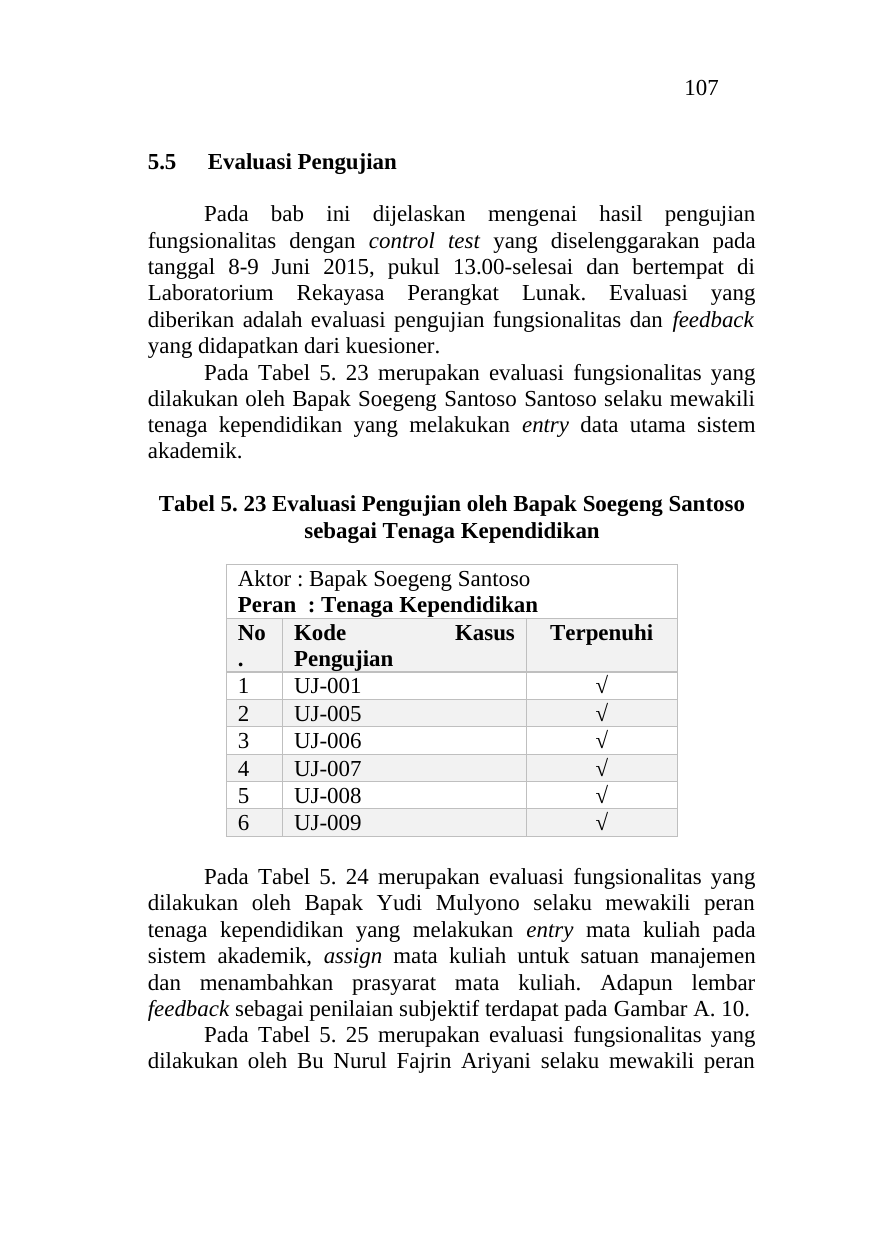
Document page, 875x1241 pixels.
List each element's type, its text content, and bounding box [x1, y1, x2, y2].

text Pada Tabel 5. 24 merupakan evaluasi fungsionalitas yang dilakukan oleh Bapak Yudi Mulyono selaku mewakili peran tenaga kependidikan yang melakukan entry mata kuliah pada sistem akademik, assign mata kuliah untuk satuan manajemen dan menambahkan prasyarat mata kuliah. Adapun lembar feedback sebagai penilaian subjektif terdapat pada Gambar A. 10. [148, 863, 756, 1021]
table_cell √ [527, 727, 677, 753]
table_cell UJ-006 [283, 727, 526, 753]
table_cell UJ-008 [283, 782, 526, 808]
table_cell 1 [227, 673, 282, 699]
table_cell 5 [227, 782, 282, 808]
text Pada Tabel 5. 23 merupakan evaluasi fungsionalitas yang dilakukan oleh Bapak Soegeng Santoso Santoso selaku mewakili tenaga kependidikan yang melakukan entry data utama sistem akademik. [148, 358, 756, 464]
table_cell 3 [227, 727, 282, 753]
subtitle Evaluasi Pengujian [148, 148, 756, 174]
table_cell 6 [227, 809, 282, 836]
table_cell √ [527, 809, 677, 836]
table_cell √ [527, 700, 677, 726]
table_cell √ [527, 782, 677, 808]
table_cell UJ-001 [283, 673, 526, 699]
table_cell 4 [227, 755, 282, 781]
table_cell Terpenuhi [527, 619, 677, 671]
table_cell No. [227, 619, 282, 671]
table_header Aktor : Bapak Soegeng Santoso Peran : Tenaga Kependidikan [227, 565, 677, 618]
table_cell UJ-007 [283, 755, 526, 781]
text Tabel 5. 23 Evaluasi Pengujian oleh Bapak Soegeng Santoso sebagai Tenaga Kependidikan [148, 490, 756, 543]
table_cell 2 [227, 700, 282, 726]
table_cell UJ-009 [283, 809, 526, 836]
table_cell Kode Kasus Pengujian [283, 619, 526, 671]
text Pada bab ini dijelaskan mengenai hasil pengujian fungsionalitas dengan control test yang diselenggarakan pada tanggal 8-9 Juni 2015, pukul 13.00-selesai dan bertempat di Laboratorium Rekayasa Perangkat Lunak. Evaluasi yang diberikan adalah evaluasi pengujian fungsionalitas dan feedback yang didapatkan dari kuesioner. [148, 200, 756, 358]
table_cell √ [527, 673, 677, 699]
table_cell √ [527, 755, 677, 781]
table_cell UJ-005 [283, 700, 526, 726]
